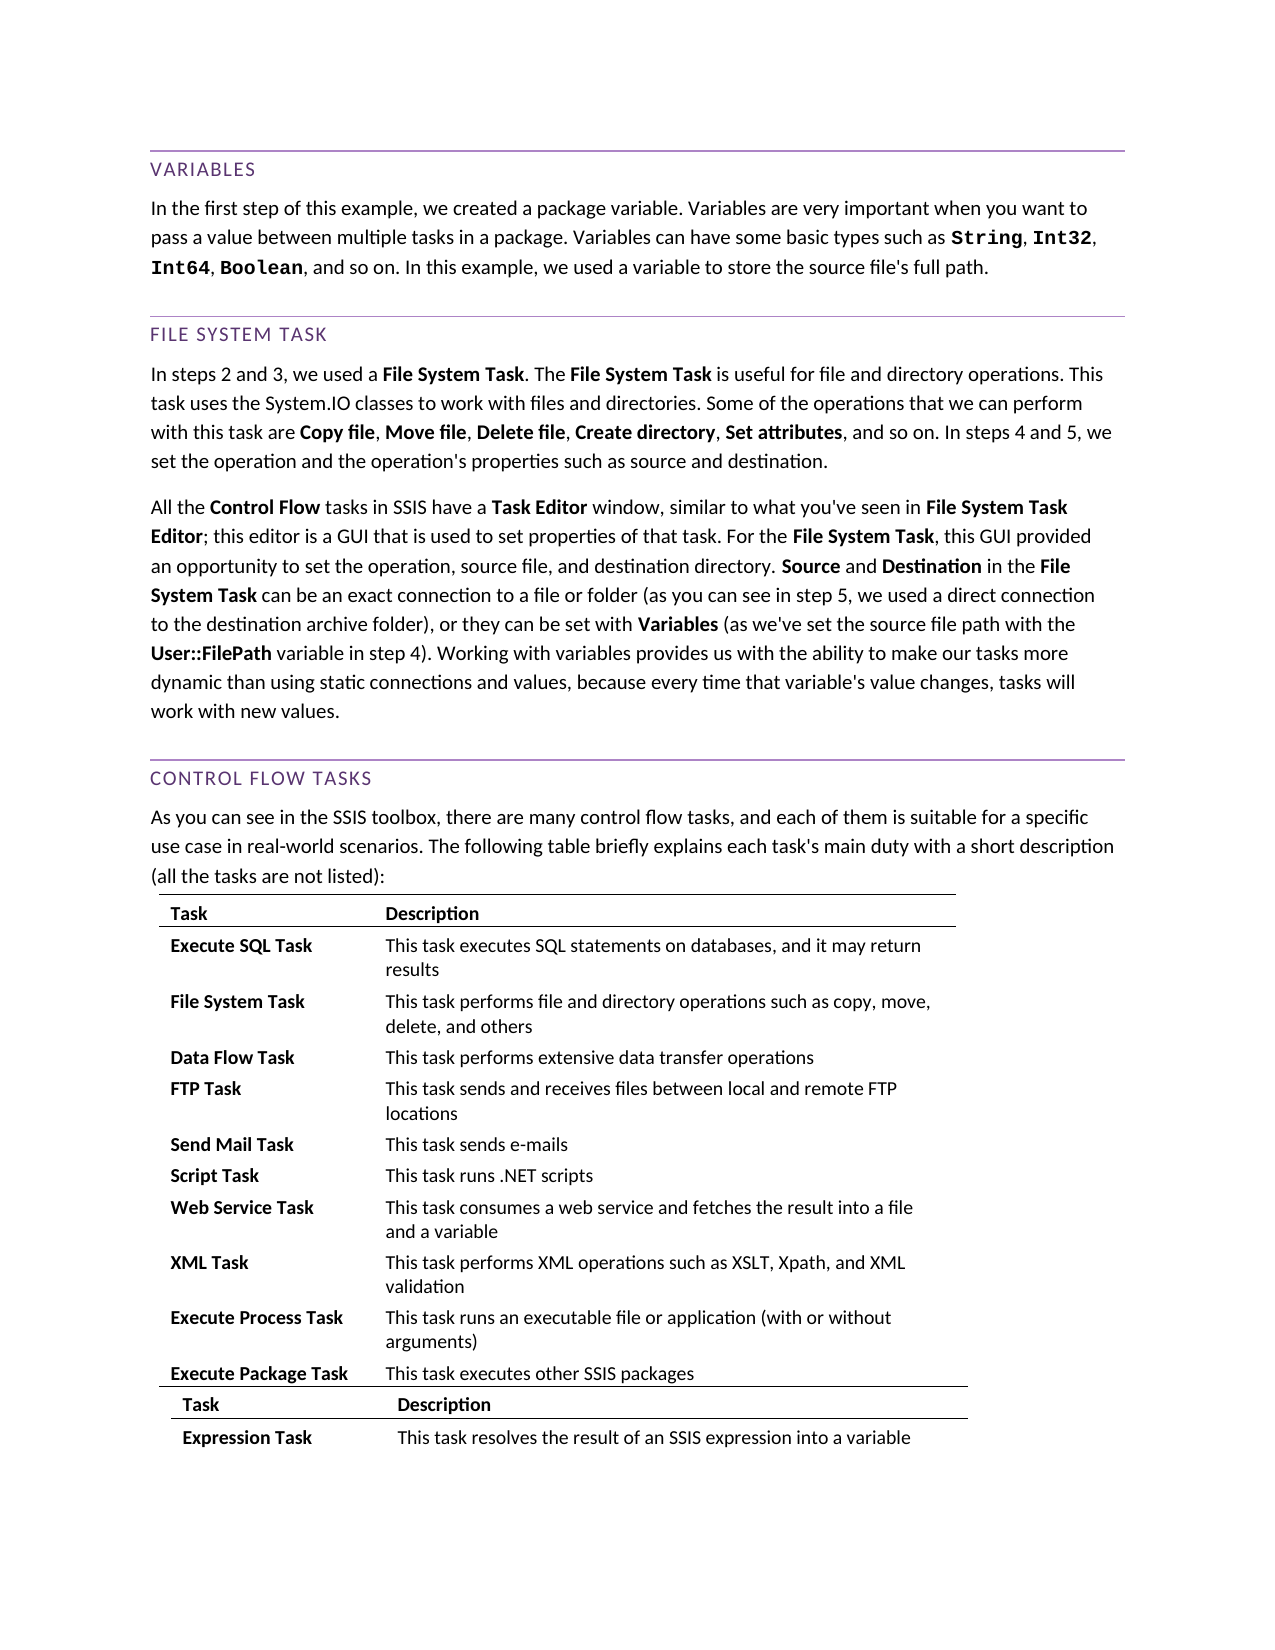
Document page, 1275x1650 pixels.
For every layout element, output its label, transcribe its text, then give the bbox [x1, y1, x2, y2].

table_cell This task runs .NET scripts [385, 1158, 956, 1189]
subtitle File System Task [150, 317, 1125, 347]
table_cell XML Task [159, 1245, 385, 1300]
table_cell This task sends and receives files between local and remote FTP locations [385, 1071, 956, 1126]
table_cell Execute Process Task [159, 1300, 385, 1355]
table_cell Web Service Task [159, 1189, 385, 1244]
table_cell Execute SQL Task [159, 927, 385, 984]
table_cell Description [397, 1387, 968, 1418]
table_cell Expression Task [171, 1419, 397, 1452]
table_cell This task performs file and directory operations such as copy, move, delete, and others [385, 984, 956, 1039]
subtitle Variables [150, 152, 1125, 181]
table_cell Data Flow Task [159, 1039, 385, 1071]
table_cell This task resolves the result of an SSIS expression into a variable [397, 1419, 968, 1452]
table_cell This task performs extensive data transfer operations [385, 1039, 956, 1071]
table_cell Script Task [159, 1158, 385, 1189]
table_cell This task executes other SSIS packages [385, 1355, 956, 1386]
text All the Control Flow tasks in SSIS have a Task Editor window, similar to what you've seen in File System Task Editor; this editor is a GUI that is used to set properties of that task. For the File System Task, this GUI provided an opportunity to set the operation, source file, and destination directory. Source and Destination in the File System Task can be an exact connection to a file or folder (as you can see in step 5, we used a direct connection to the destination archive folder), or they can be set with Variables (as we've set the source file path with the User::FilePath variable in step 4). Working with variables provides us with the ability to make our tasks more dynamic than using static connections and values, because every time that variable's value changes, tasks will work with new values. [151, 494, 1105, 724]
subtitle Control Flow tasks [150, 761, 1125, 790]
text In the first step of this example, we created a package variable. Variables are very important when you want to pass a value between multiple tasks in a package. Variables can have some basic types such as String, Int32, Int64, Boolean, and so on. In this example, we used a variable to store the source file's full path. [151, 195, 1120, 281]
table_cell Send Mail Task [159, 1126, 385, 1158]
table_cell Task [171, 1387, 397, 1418]
table_header Task [159, 895, 385, 926]
table_header Description [385, 895, 956, 926]
table_cell This task executes SQL statements on databases, and it may return results [385, 927, 956, 984]
table_cell Execute Package Task [159, 1355, 385, 1386]
table_cell This task runs an executable file or application (with or without arguments) [385, 1300, 956, 1355]
text As you can see in the SSIS toolbox, there are many control flow tasks, and each of them is suitable for a specific use case in real-world scenarios. The following table briefly explains each task's main duty with a short description (all the tasks are not listed): [151, 804, 1120, 888]
table_cell File System Task [159, 984, 385, 1039]
table_cell FTP Task [159, 1071, 385, 1126]
table_cell This task performs XML operations such as XSLT, Xpath, and XML validation [385, 1245, 956, 1300]
table_cell This task consumes a web service and fetches the result into a file and a variable [385, 1189, 956, 1244]
text In steps 2 and 3, we used a File System Task. The File System Task is useful for file and directory operations. This task uses the System.IO classes to work with files and directories. Some of the operations that we can perform with this task are Copy file, Move file, Delete file, Create directory, Set attributes, and so on. In steps 4 and 5, we set the operation and the operation's properties such as source and destination. [151, 361, 1120, 474]
table_cell This task sends e-mails [385, 1126, 956, 1158]
